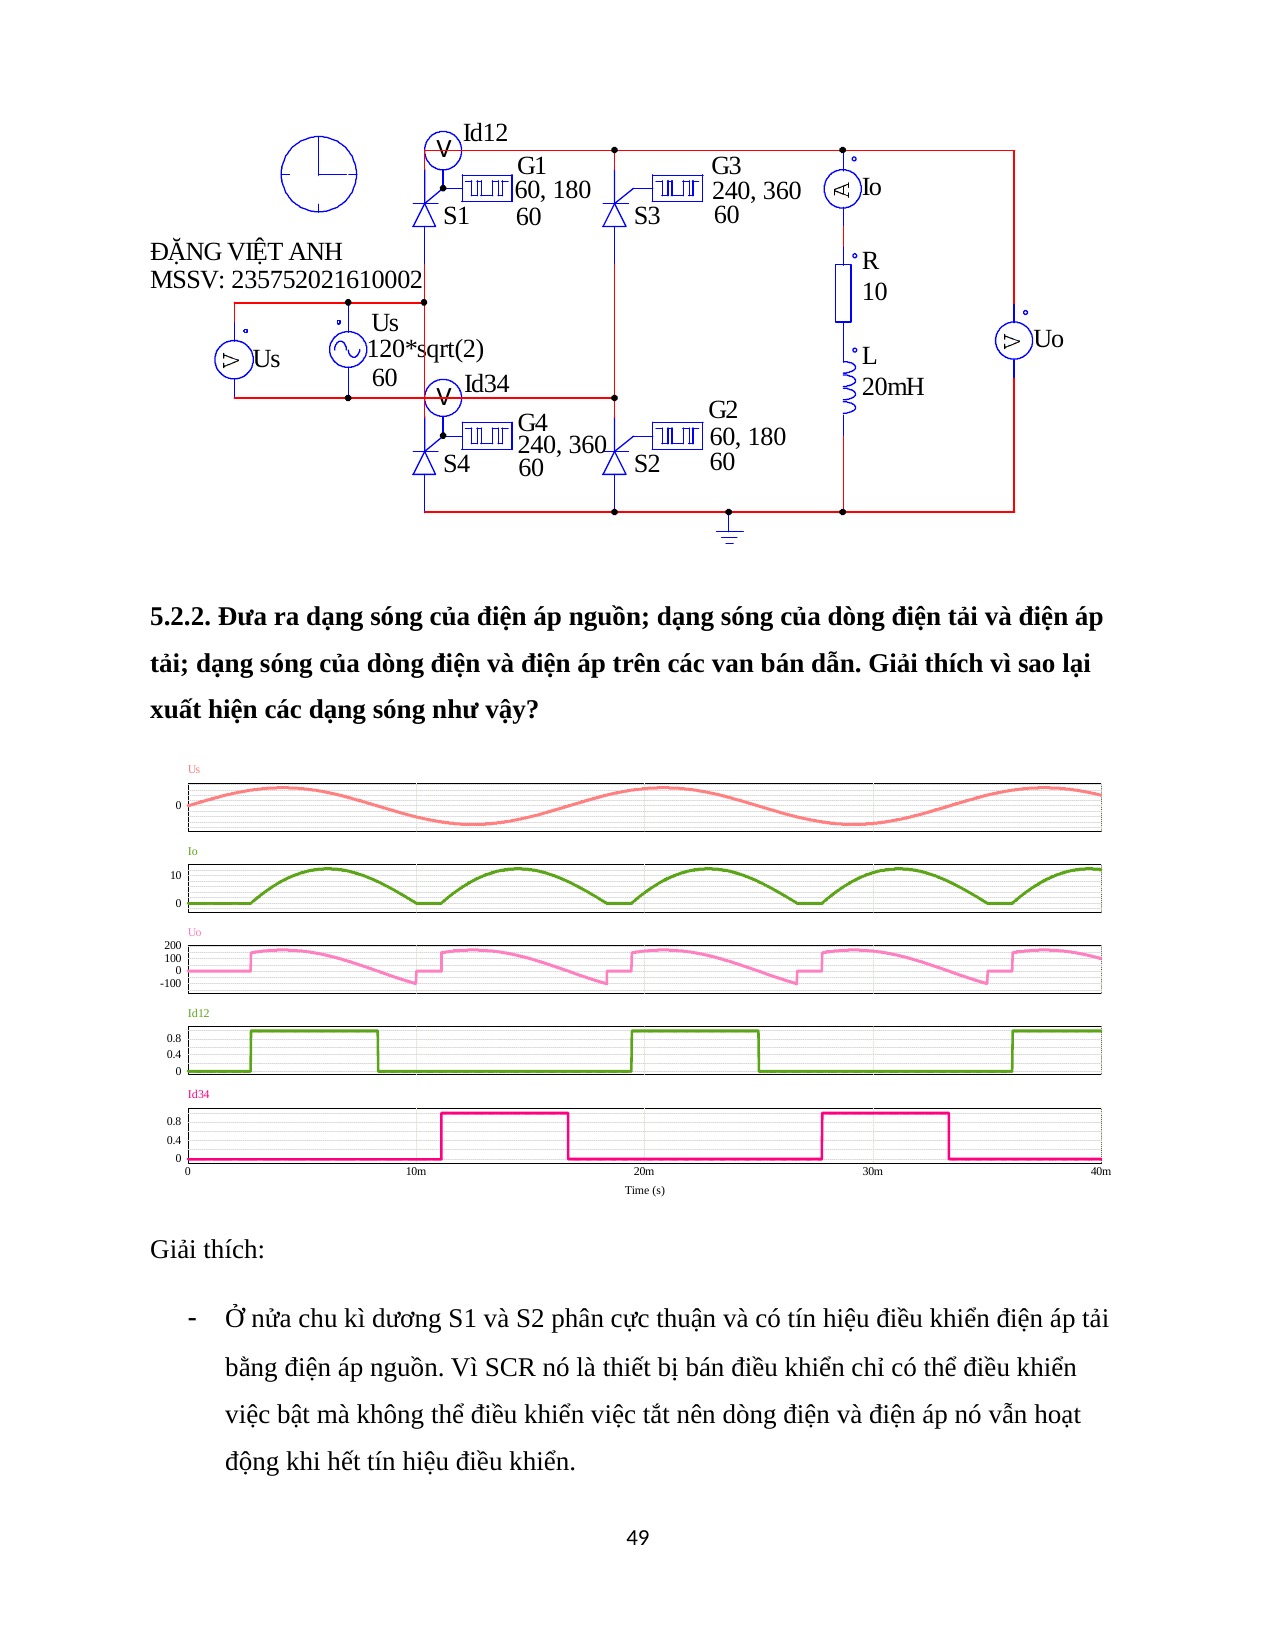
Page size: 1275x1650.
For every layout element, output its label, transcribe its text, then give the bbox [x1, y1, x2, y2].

list Ở nửa chu kì dương S1 và S2 phân cực thuận và có tín hiệu điều khiển điện áp tải bằng điện áp nguồn. Vì SCR nó là thiết bị bán điều khiển chỉ có thể điều khiển việc bật mà không thể điều khiển việc tắt nên dòng điện và điện áp nó vẫn hoạt động khi hết tín hiệu điều khiển. [187, 1296, 1125, 1476]
text 5.2.2. Đưa ra dạng sóng của điện áp nguồn; dạng sóng của dòng điện tải và điện áp tải; dạng sóng của dòng điện và điện áp trên các van bán dẫn. Giải thích vì sao lại xuất hiện các dạng sóng như vậy? [150, 600, 1125, 724]
text Giải thích: [150, 1233, 1125, 1264]
